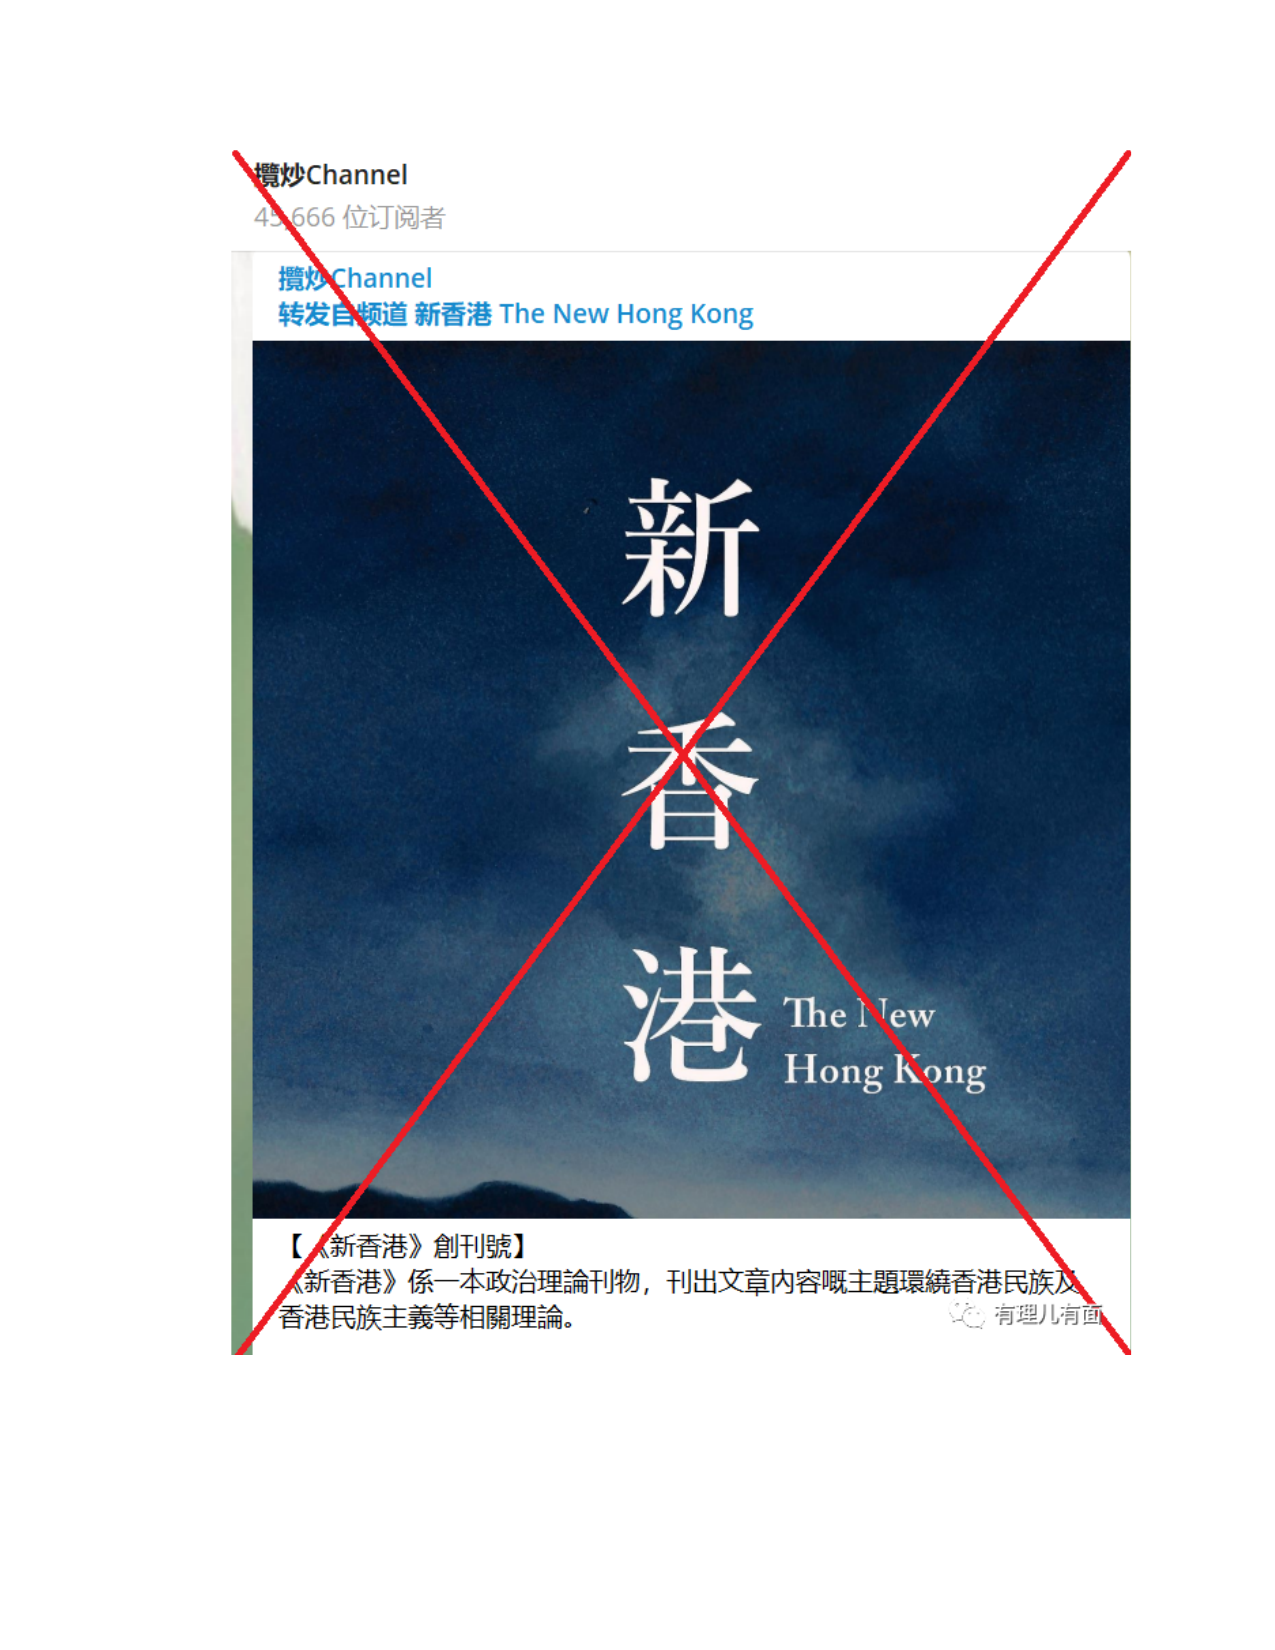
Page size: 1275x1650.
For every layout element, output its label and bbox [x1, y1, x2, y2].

picture [231, 150, 1132, 1355]
